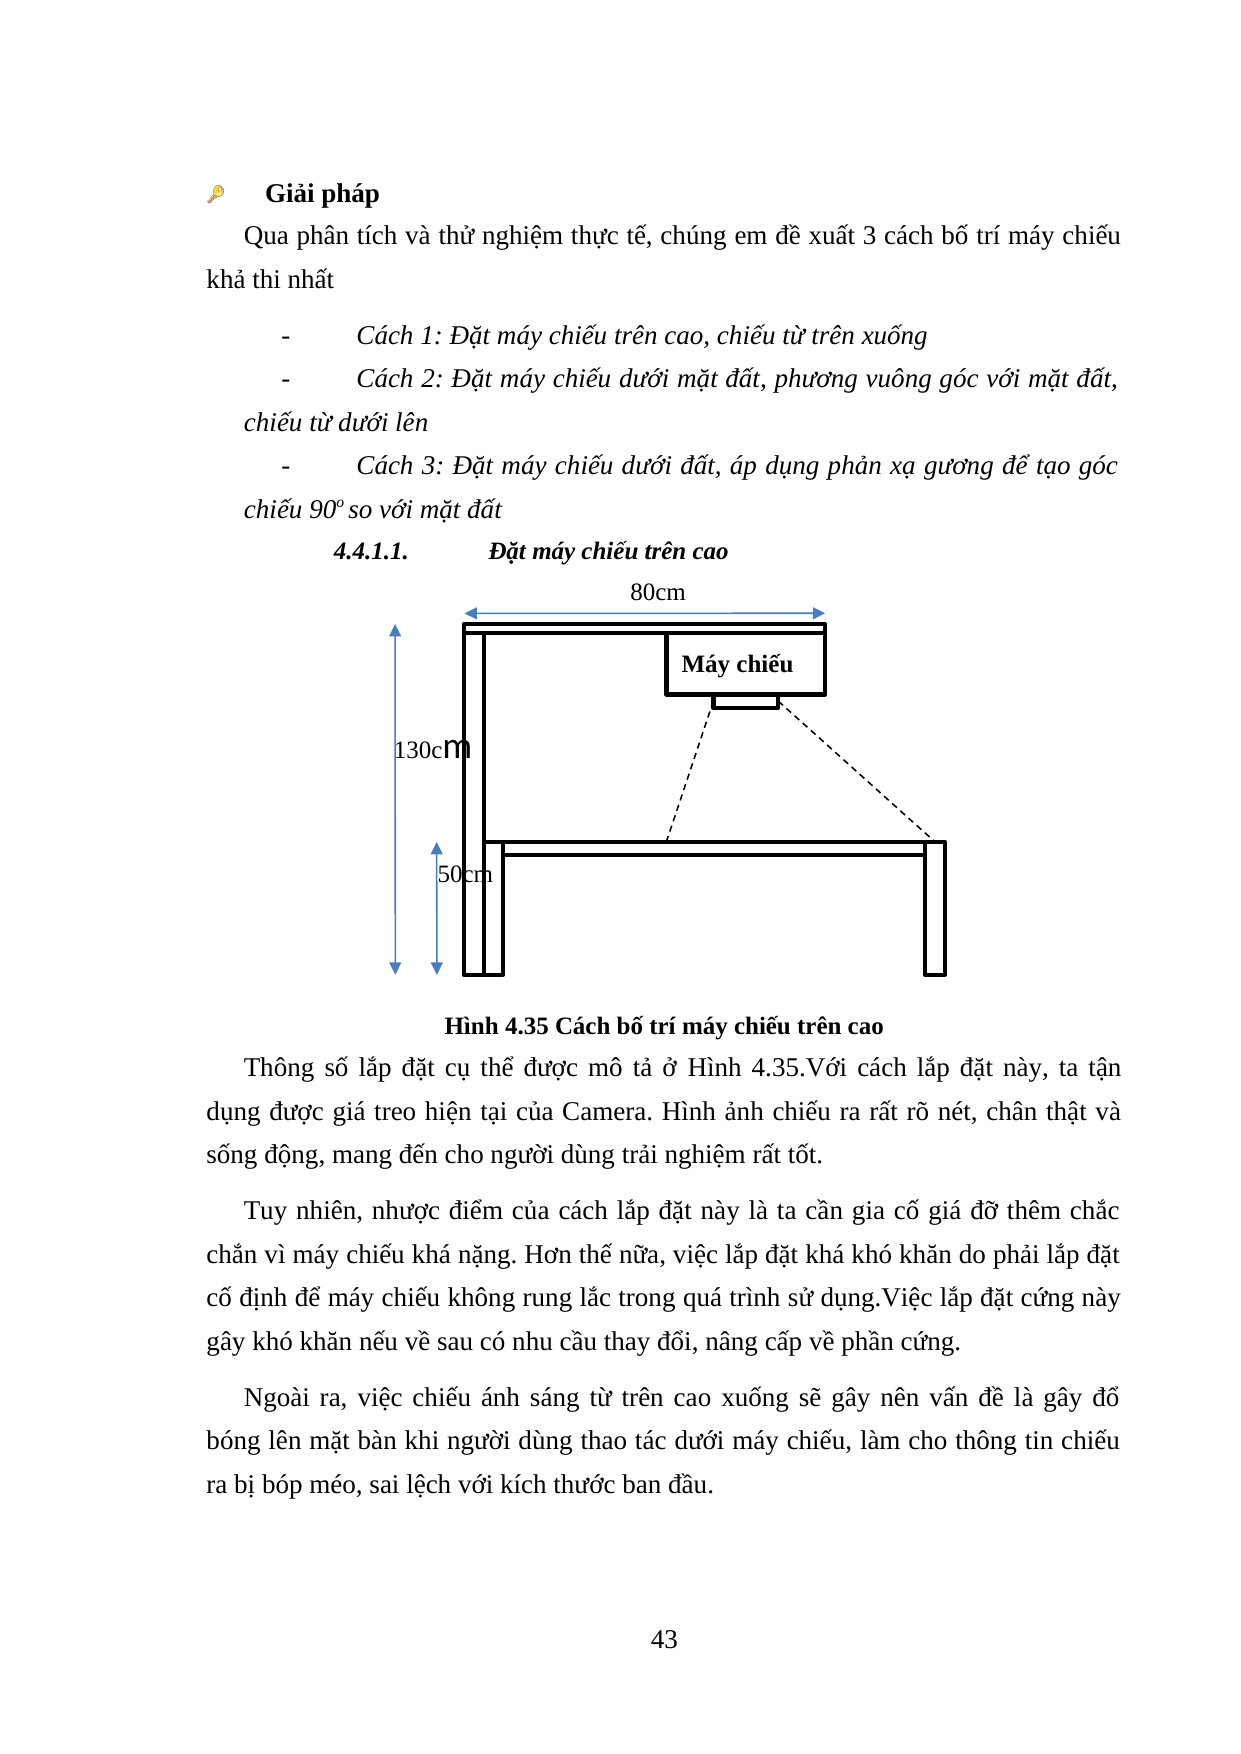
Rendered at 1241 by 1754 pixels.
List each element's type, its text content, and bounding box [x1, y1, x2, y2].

subtitle Cách 1: Đặt máy chiếu trên cao, chiếu từ trên xuống [244, 319, 1122, 350]
text Tuy nhiên, nhược điểm của cách lắp đặt này là ta cần gia cố giá đỡ thêm chắc chắn vì máy chiếu khá nặng. Hơn thế nữa, việc lắp đặt khá khó khăn do phải lắp đặt cố định để máy chiếu không rung lắc trong quá trình sử dụng.Việc lắp đặt cứng này gây khó khăn nếu về sau có nhu cầu thay đổi, nâng cấp về phần cứng. [206, 1194, 1122, 1356]
picture [207, 185, 224, 203]
subtitle Cách 2: Đặt máy chiếu dưới mặt đất, phương vuông góc với mặt đất, chiếu từ dưới lên [244, 362, 1122, 437]
text Giải pháp [206, 177, 1122, 208]
subtitle Cách 3: Đặt máy chiếu dưới đất, áp dụng phản xạ gương để tạo góc chiếu 90o so với mặt đất [244, 449, 1122, 524]
text Ngoài ra, việc chiếu ánh sáng từ trên cao xuống sẽ gây nên vấn đề là gây đổ bóng lên mặt bàn khi người dùng thao tác dưới máy chiếu, làm cho thông tin chiếu ra bị bóp méo, sai lệch với kích thước ban đầu. [206, 1381, 1122, 1499]
text Qua phân tích và thử nghiệm thực tế, chúng em đề xuất 3 cách bố trí máy chiếu khả thi nhất [206, 219, 1122, 294]
subtitle Đặt máy chiếu trên cao [296, 536, 1122, 565]
